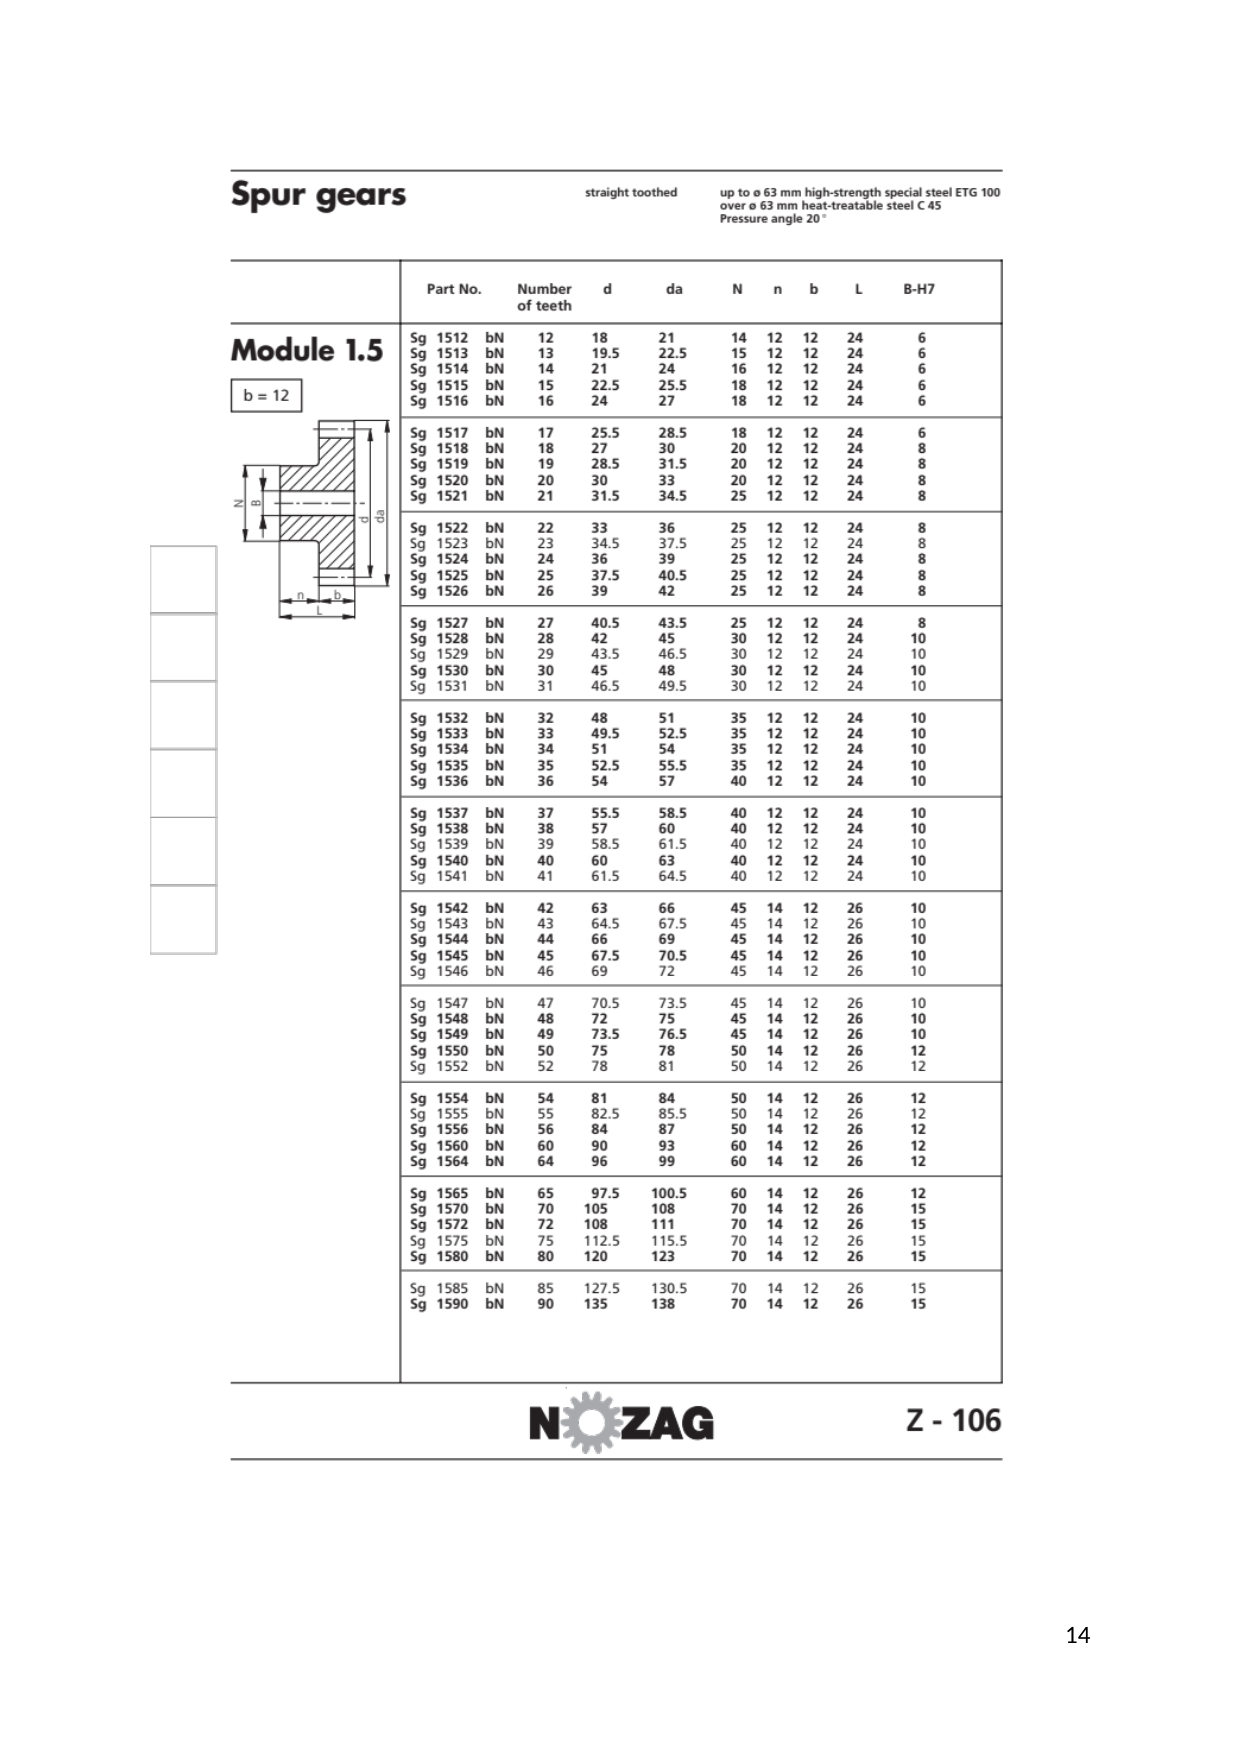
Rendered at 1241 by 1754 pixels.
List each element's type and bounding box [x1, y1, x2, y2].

text [150, 150, 1090, 1478]
